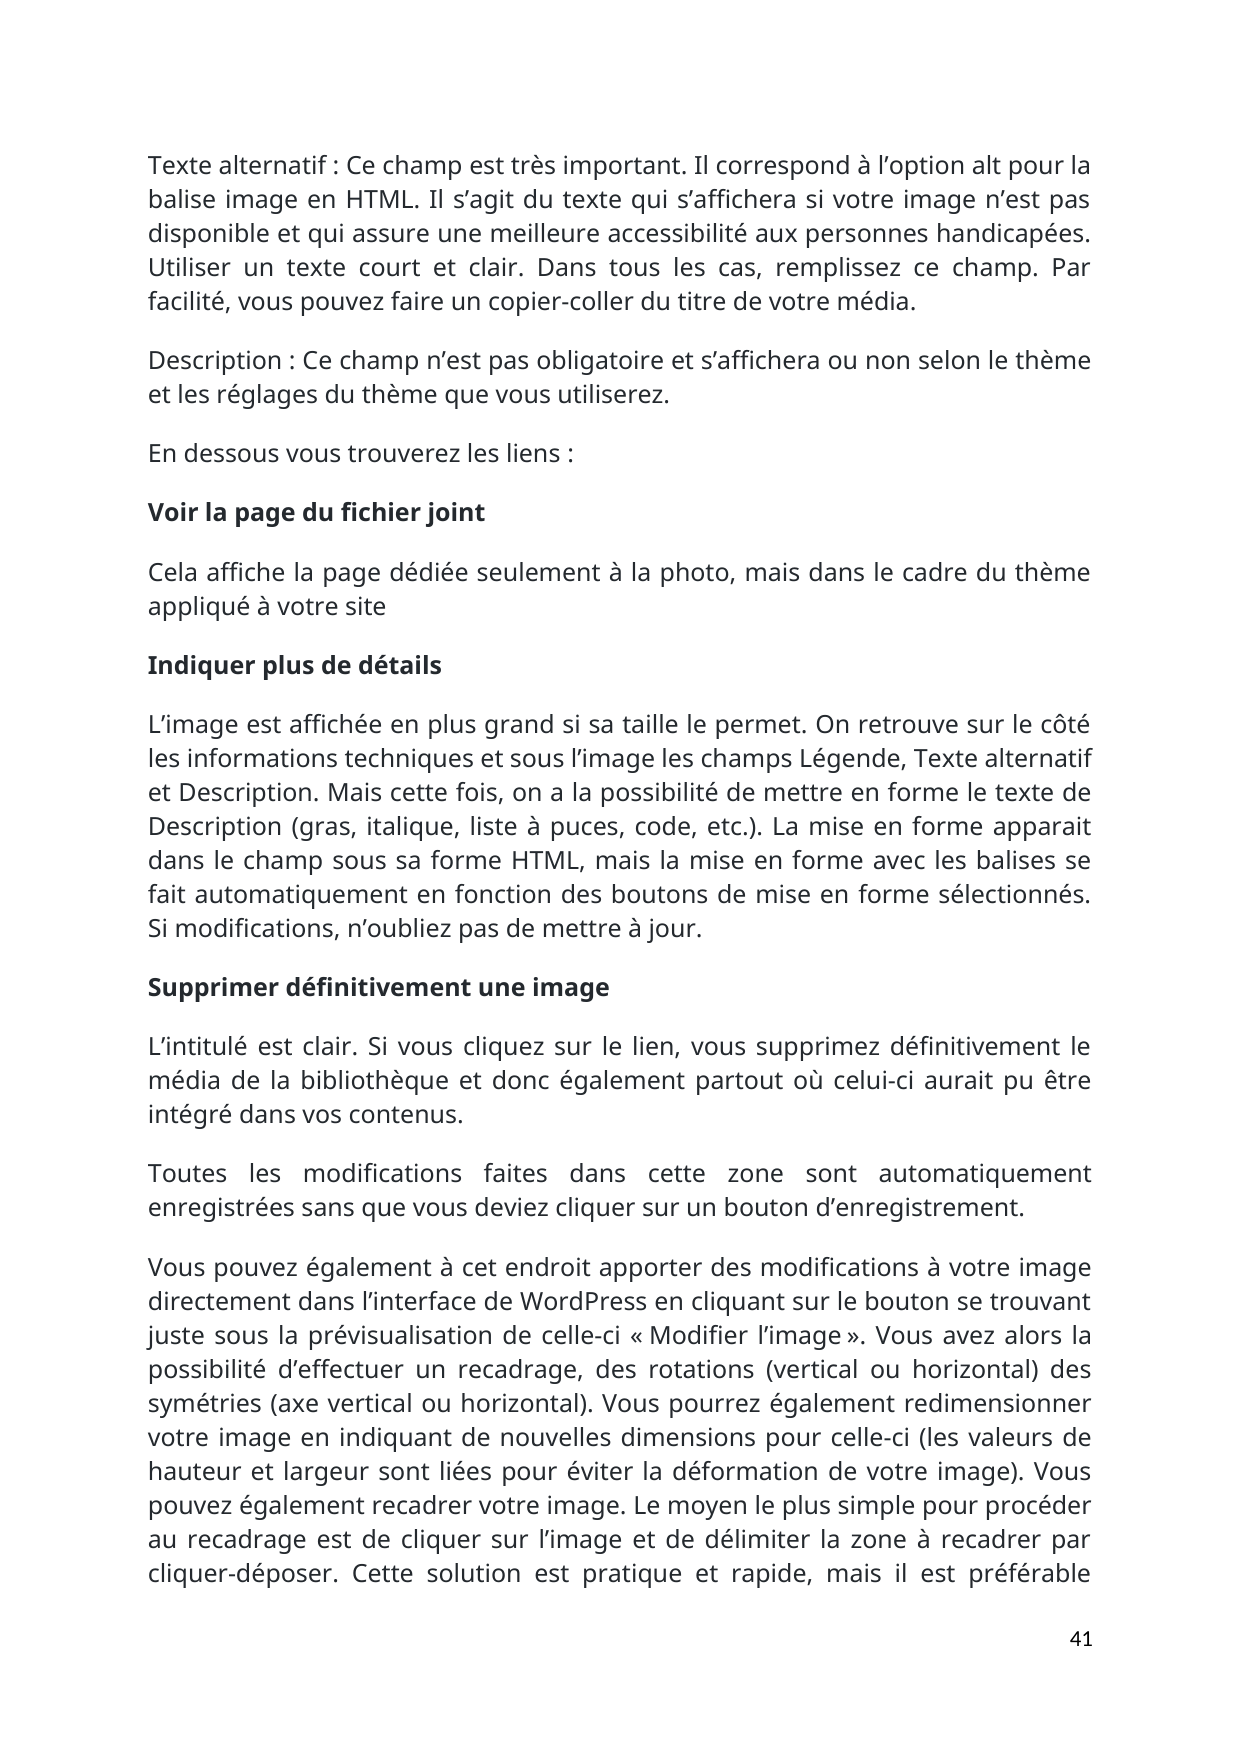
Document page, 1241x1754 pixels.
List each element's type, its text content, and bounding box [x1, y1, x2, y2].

text Indiquer plus de détails [148, 647, 1093, 681]
text Toutes les modifications faites dans cette zone sont automatiquement enregistrées sans que vous deviez cliquer sur un bouton d’enregistrement. [148, 1156, 1093, 1224]
text L’image est affichée en plus grand si sa taille le permet. On retrouve sur le côté les informations techniques et sous l’image les champs Légende, Texte alternatif et Description. Mais cette fois, on a la possibilité de mettre en forme le texte de Description (gras, italique, liste à puces, code, etc.). La mise en forme apparait dans le champ sous sa forme HTML, mais la mise en forme avec les balises se fait automatiquement en fonction des boutons de mise en forme sélectionnés. Si modifications, n’oubliez pas de mettre à jour. [148, 706, 1093, 945]
text Supprimer définitivement une image [148, 970, 1093, 1004]
text Description : Ce champ n’est pas obligatoire et s’affichera ou non selon le thème et les réglages du thème que vous utiliserez. [148, 343, 1093, 411]
text Texte alternatif : Ce champ est très important. Il correspond à l’option alt pour la balise image en HTML. Il s’agit du texte qui s’affichera si votre image n’est pas disponible et qui assure une meilleure accessibilité aux personnes handicapées. Utiliser un texte court et clair. Dans tous les cas, remplissez ce champ. Par facilité, vous pouvez faire un copier-coller du titre de votre média. [148, 148, 1093, 318]
text L’intitulé est clair. Si vous cliquez sur le lien, vous supprimez définitivement le média de la bibliothèque et donc également partout où celui-ci aurait pu être intégré dans vos contenus. [148, 1029, 1093, 1131]
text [148, 1249, 1093, 1590]
text En dessous vous trouverez les liens : [148, 436, 1093, 470]
text Cela affiche la page dédiée seulement à la photo, mais dans le cadre du thème appliqué à votre site [148, 554, 1093, 622]
text Voir la page du fichier joint [148, 495, 1093, 529]
